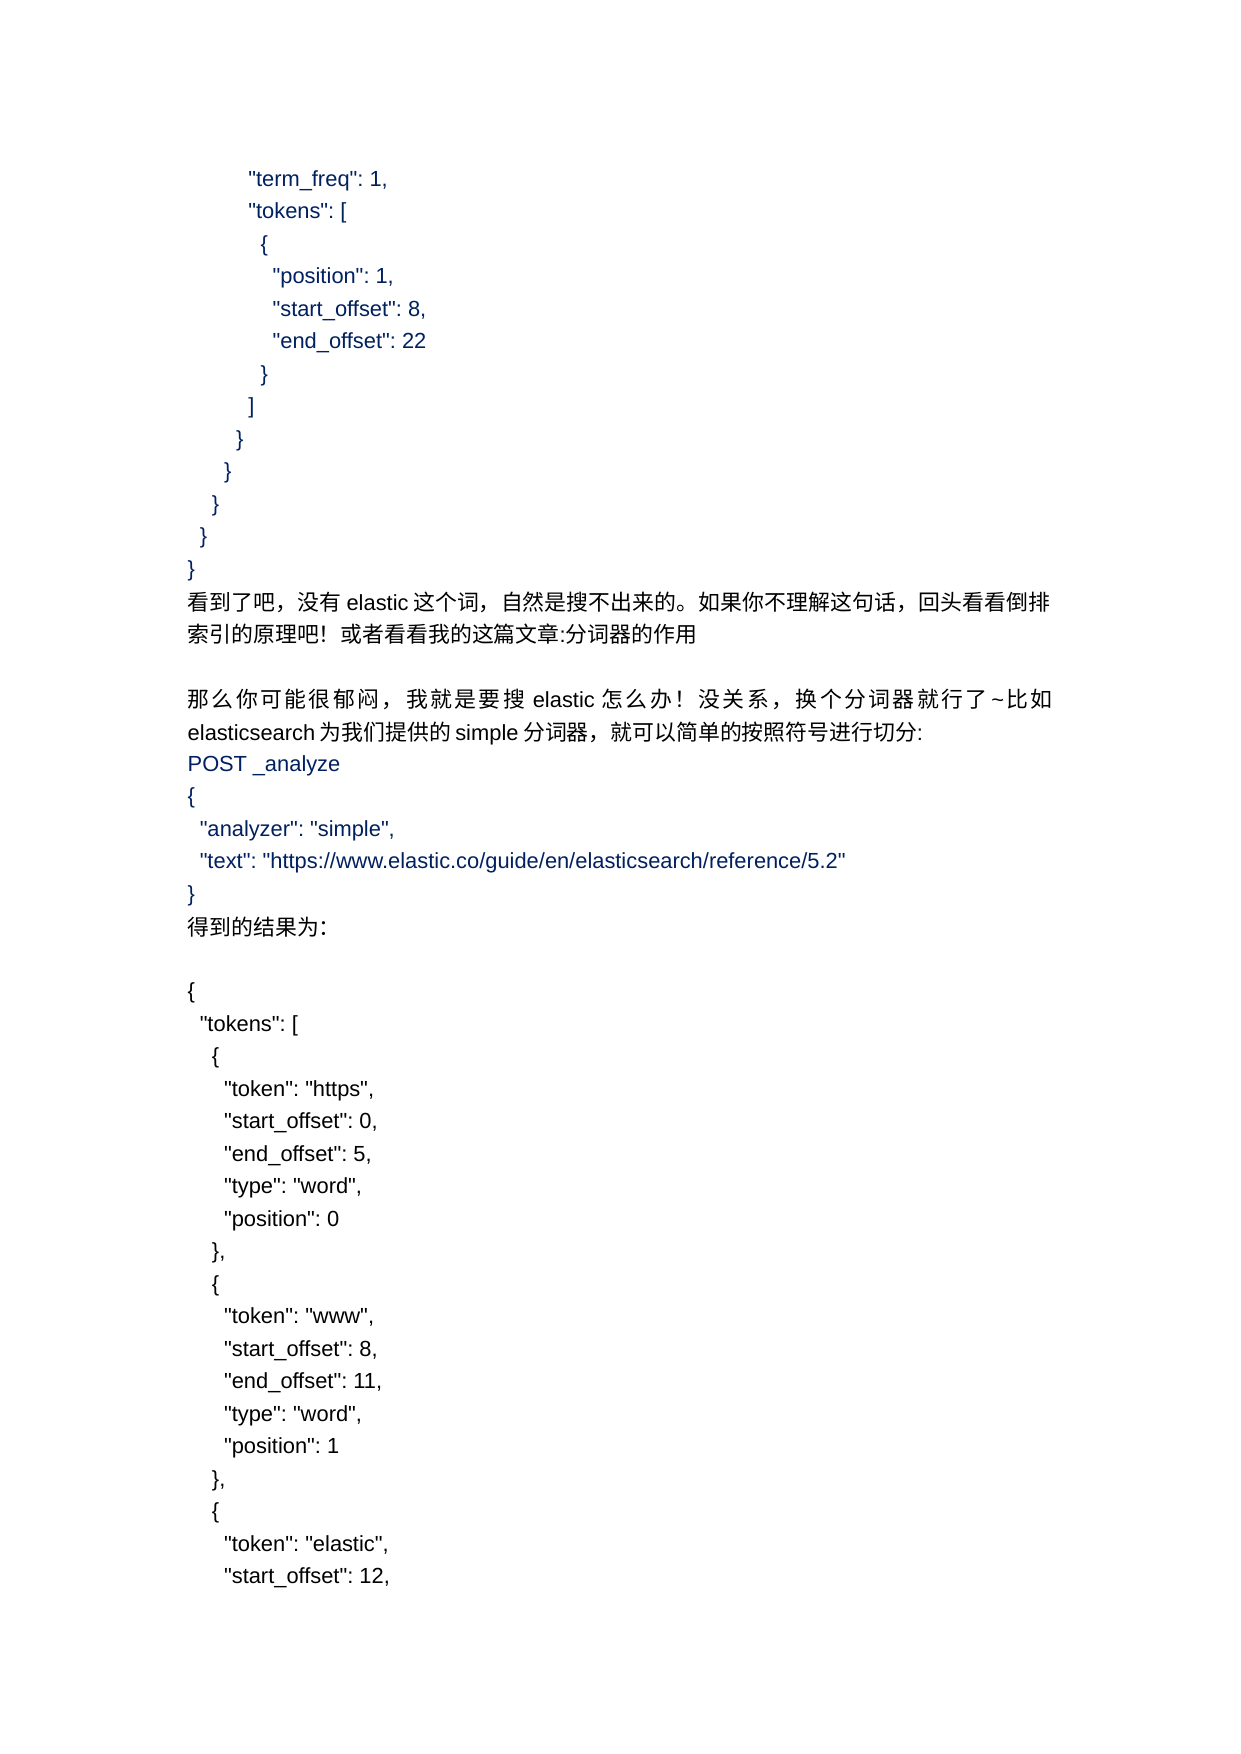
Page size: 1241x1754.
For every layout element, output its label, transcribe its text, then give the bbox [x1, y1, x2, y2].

list "text": "https://www.elastic.co/guide/en/elasticsearch/reference/5.2" [187, 844, 1053, 877]
list "token": "www", [187, 1299, 1053, 1332]
list { [187, 1267, 1053, 1299]
list 得到的结果为： [187, 909, 1053, 942]
list "start_offset": 12, [187, 1559, 1053, 1592]
list } [187, 422, 1053, 454]
list }, [187, 1462, 1053, 1494]
list "position": 1 [187, 1429, 1053, 1462]
list } [187, 487, 1053, 519]
list "term_freq": 1, [187, 162, 1053, 194]
list 看到了吧，没有elastic这个词，自然是搜不出来的。如果你不理解这句话，回头看看倒排索引的原理吧！或者看看我的这篇文章:分词器的作用 [187, 584, 1053, 649]
list "start_offset": 0, [187, 1104, 1053, 1137]
list "tokens": [ [187, 194, 1053, 227]
list "position": 1, [187, 259, 1053, 292]
list "end_offset": 11, [187, 1364, 1053, 1397]
list "tokens": [ [187, 1007, 1053, 1039]
list 那么你可能很郁闷，我就是要搜elastic怎么办！没关系，换个分词器就行了~比如elasticsearch为我们提供的simple分词器，就可以简单的按照符号进行切分: [187, 682, 1053, 747]
list }, [187, 1234, 1053, 1267]
list "start_offset": 8, [187, 1332, 1053, 1364]
list "position": 0 [187, 1202, 1053, 1234]
list { [187, 1039, 1053, 1072]
list } [187, 454, 1053, 487]
list ] [187, 389, 1053, 422]
list } [187, 357, 1053, 389]
list "type": "word", [187, 1169, 1053, 1202]
list } [187, 877, 1053, 909]
list "type": "word", [187, 1397, 1053, 1429]
list } [187, 552, 1053, 584]
list "end_offset": 22 [187, 324, 1053, 357]
list "token": "https", [187, 1072, 1053, 1104]
list "end_offset": 5, [187, 1137, 1053, 1169]
list { [187, 1494, 1053, 1527]
list { [187, 974, 1053, 1007]
list POST _analyze [187, 747, 1053, 779]
list "analyzer": "simple", [187, 812, 1053, 844]
list } [187, 519, 1053, 552]
list "token": "elastic", [187, 1527, 1053, 1559]
list "start_offset": 8, [187, 292, 1053, 324]
list { [187, 779, 1053, 812]
list { [187, 227, 1053, 259]
